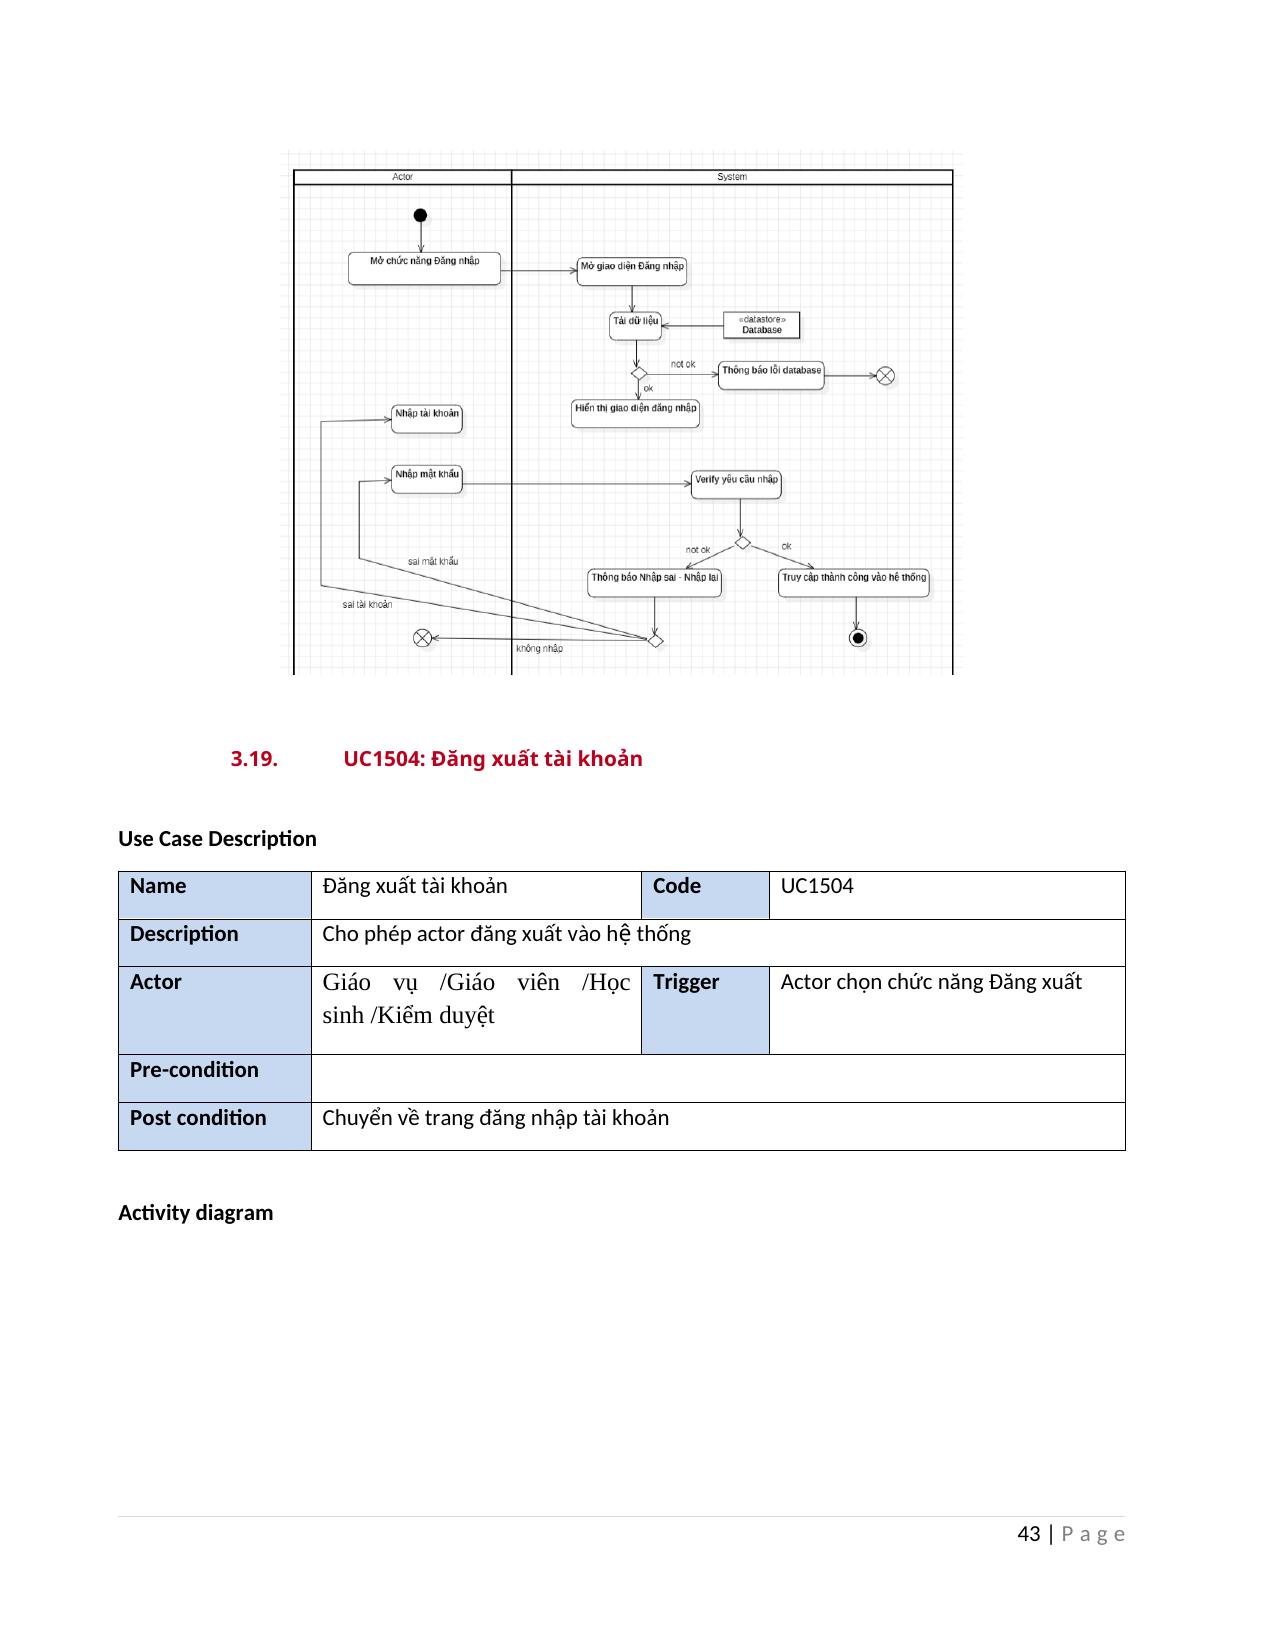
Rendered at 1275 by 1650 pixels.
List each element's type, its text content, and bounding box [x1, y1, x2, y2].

table_cell Description [119, 920, 311, 966]
table_cell Trigger [642, 967, 769, 1054]
table_header UC1504 [770, 872, 1125, 918]
table_cell Actor chọn chức năng Đăng xuất [770, 967, 1125, 1054]
subtitle UC1504: Đăng xuất tài khoản [231, 744, 1125, 773]
text Use Case Description [118, 824, 1125, 852]
table_cell Actor [119, 967, 311, 1054]
table_header Code [642, 872, 769, 918]
table_cell Chuyển về trang đăng nhập tài khoản [312, 1103, 1125, 1150]
table_cell Pre-condition [119, 1055, 311, 1102]
table_cell Giáo vụ /Giáo viên /Học sinh /Kiểm duyệt [312, 967, 641, 1054]
table_cell Cho phép actor đăng xuất vào hệ thống [312, 920, 1125, 966]
table_header Name [119, 872, 311, 918]
table_header Đăng xuất tài khoản [312, 872, 641, 918]
table_cell Post condition [119, 1103, 311, 1150]
table_cell [312, 1055, 1125, 1102]
picture [280, 150, 963, 675]
text Activity diagram [118, 1198, 1125, 1226]
